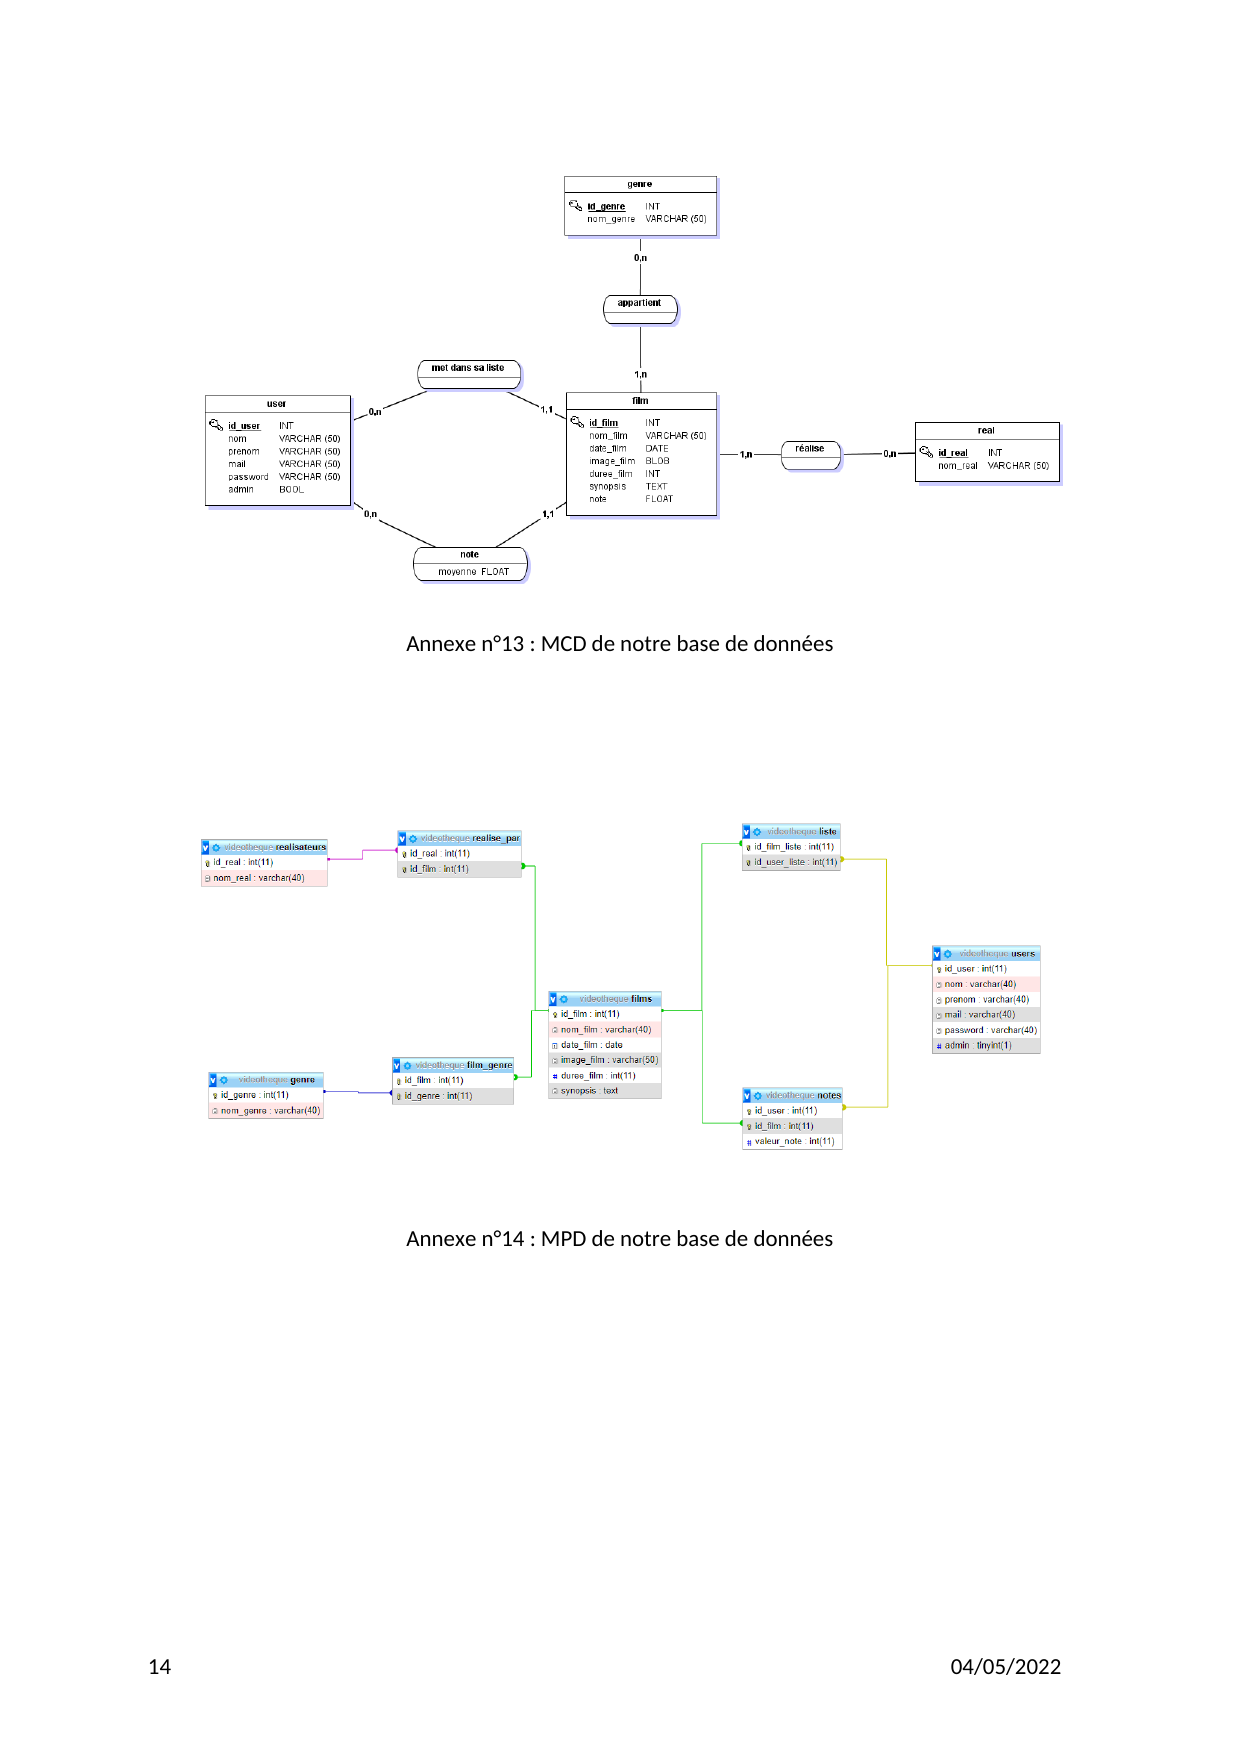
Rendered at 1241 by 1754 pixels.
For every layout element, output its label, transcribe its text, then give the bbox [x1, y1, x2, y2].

text Annexe n°13 : MCD de notre base de données [148, 629, 1093, 657]
text Annexe n°14 : MPD de notre base de données [148, 1224, 1093, 1252]
picture [147, 769, 1093, 1205]
picture [147, 147, 1093, 611]
